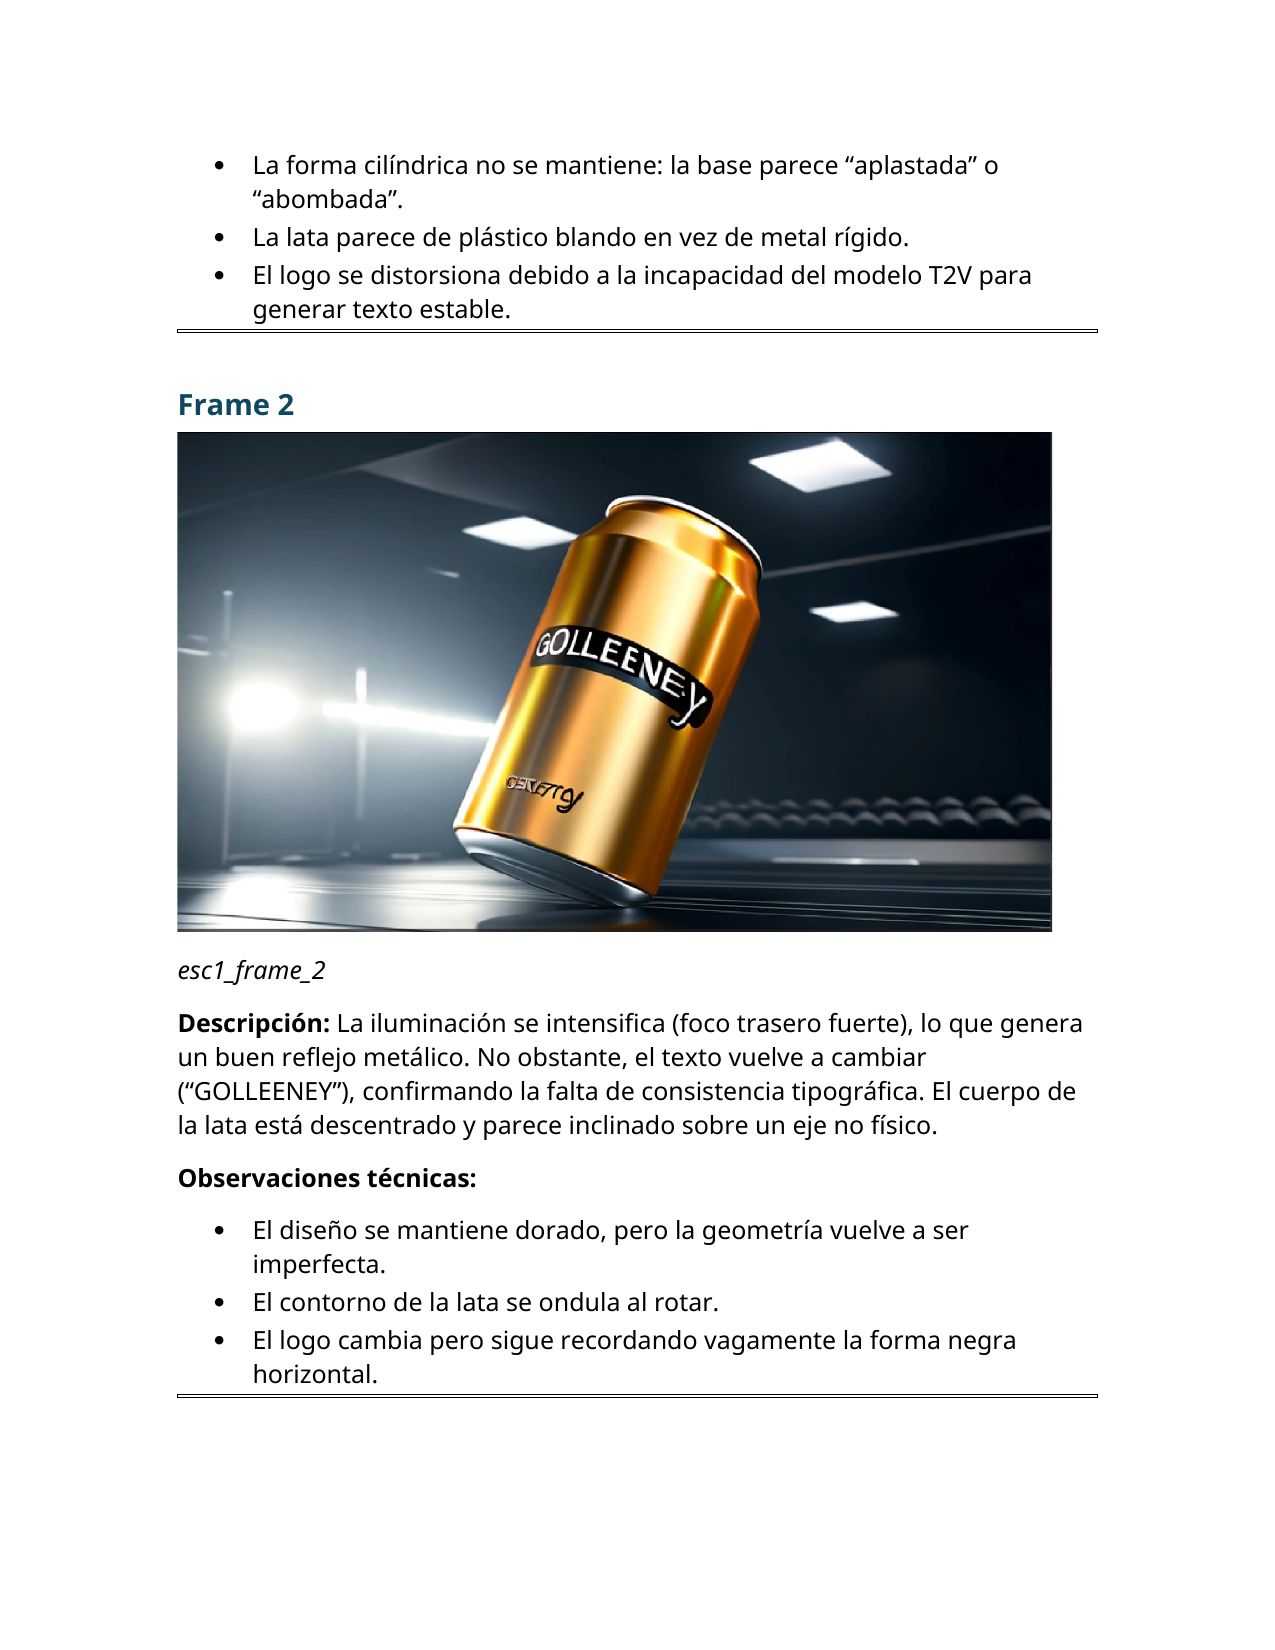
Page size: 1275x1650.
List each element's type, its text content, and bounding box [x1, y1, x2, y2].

text Descripción: La iluminación se intensifica (foco trasero fuerte), lo que genera un buen reflejo metálico. No obstante, el texto vuelve a cambiar (“GOLLEENEY”), confirmando la falta de consistencia tipográfica. El cuerpo de la lata está descentrado y parece inclinado sobre un eje no físico. [177, 1005, 1098, 1141]
list La lata parece de plástico blando en vez de metal rígido. [215, 219, 1098, 253]
text esc1_frame_2 [177, 952, 1098, 986]
list El logo se distorsiona debido a la incapacidad del modelo T2V para generar texto estable. [215, 257, 1098, 325]
subtitle Frame 2 [177, 384, 1098, 424]
list El contorno de la lata se ondula al rotar. [215, 1285, 1098, 1319]
picture [177, 432, 1053, 932]
text Observaciones técnicas: [177, 1160, 1098, 1194]
list La forma cilíndrica no se mantiene: la base parece “aplastada” o “abombada”. [215, 148, 1098, 216]
list El logo cambia pero sigue recordando vagamente la forma negra horizontal. [215, 1323, 1098, 1391]
list El diseño se mantiene dorado, pero la geometría vuelve a ser imperfecta. [215, 1213, 1098, 1281]
